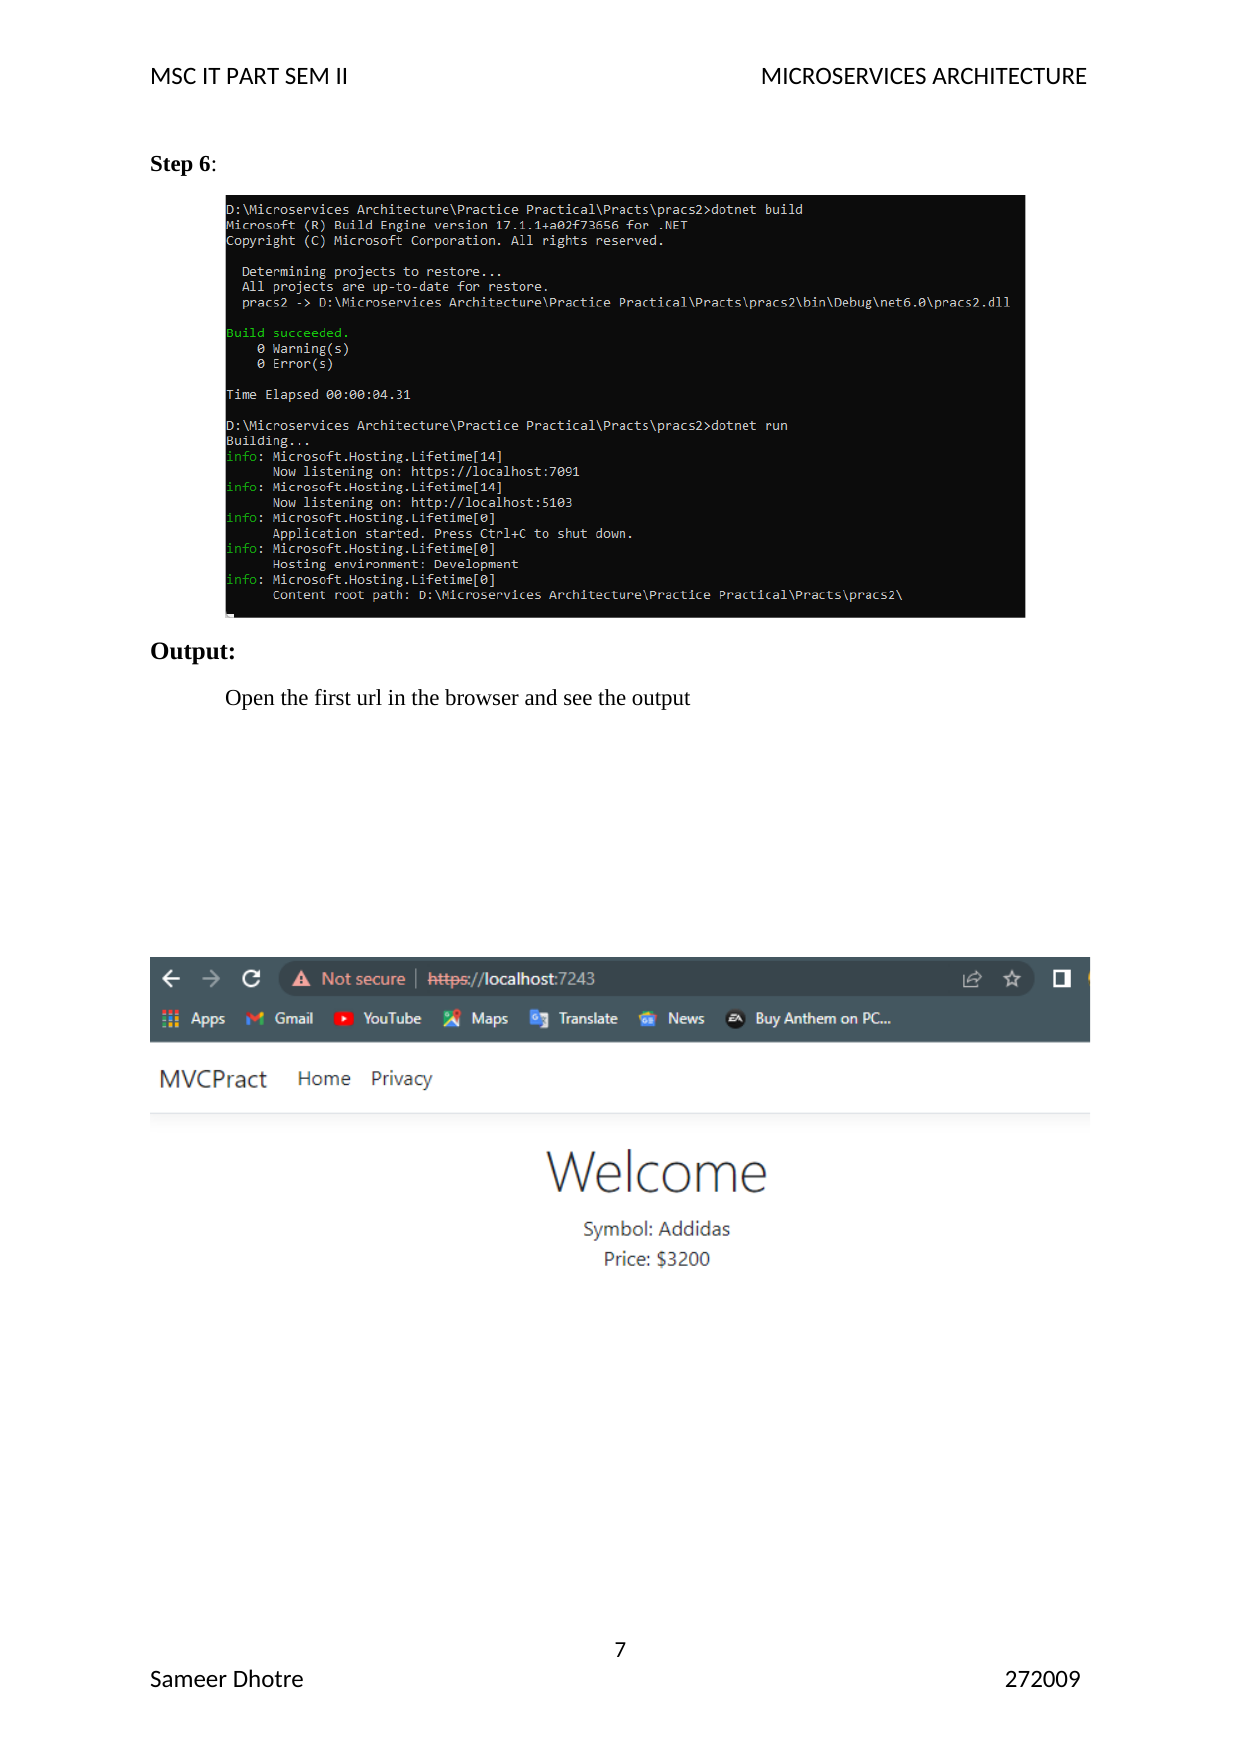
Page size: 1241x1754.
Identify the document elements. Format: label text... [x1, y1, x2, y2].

text Open the first url in the browser and see the output [150, 684, 1090, 710]
picture [225, 195, 1026, 618]
text Output: [150, 636, 1090, 665]
text Step 6: [150, 150, 1090, 176]
picture [150, 957, 1091, 1296]
